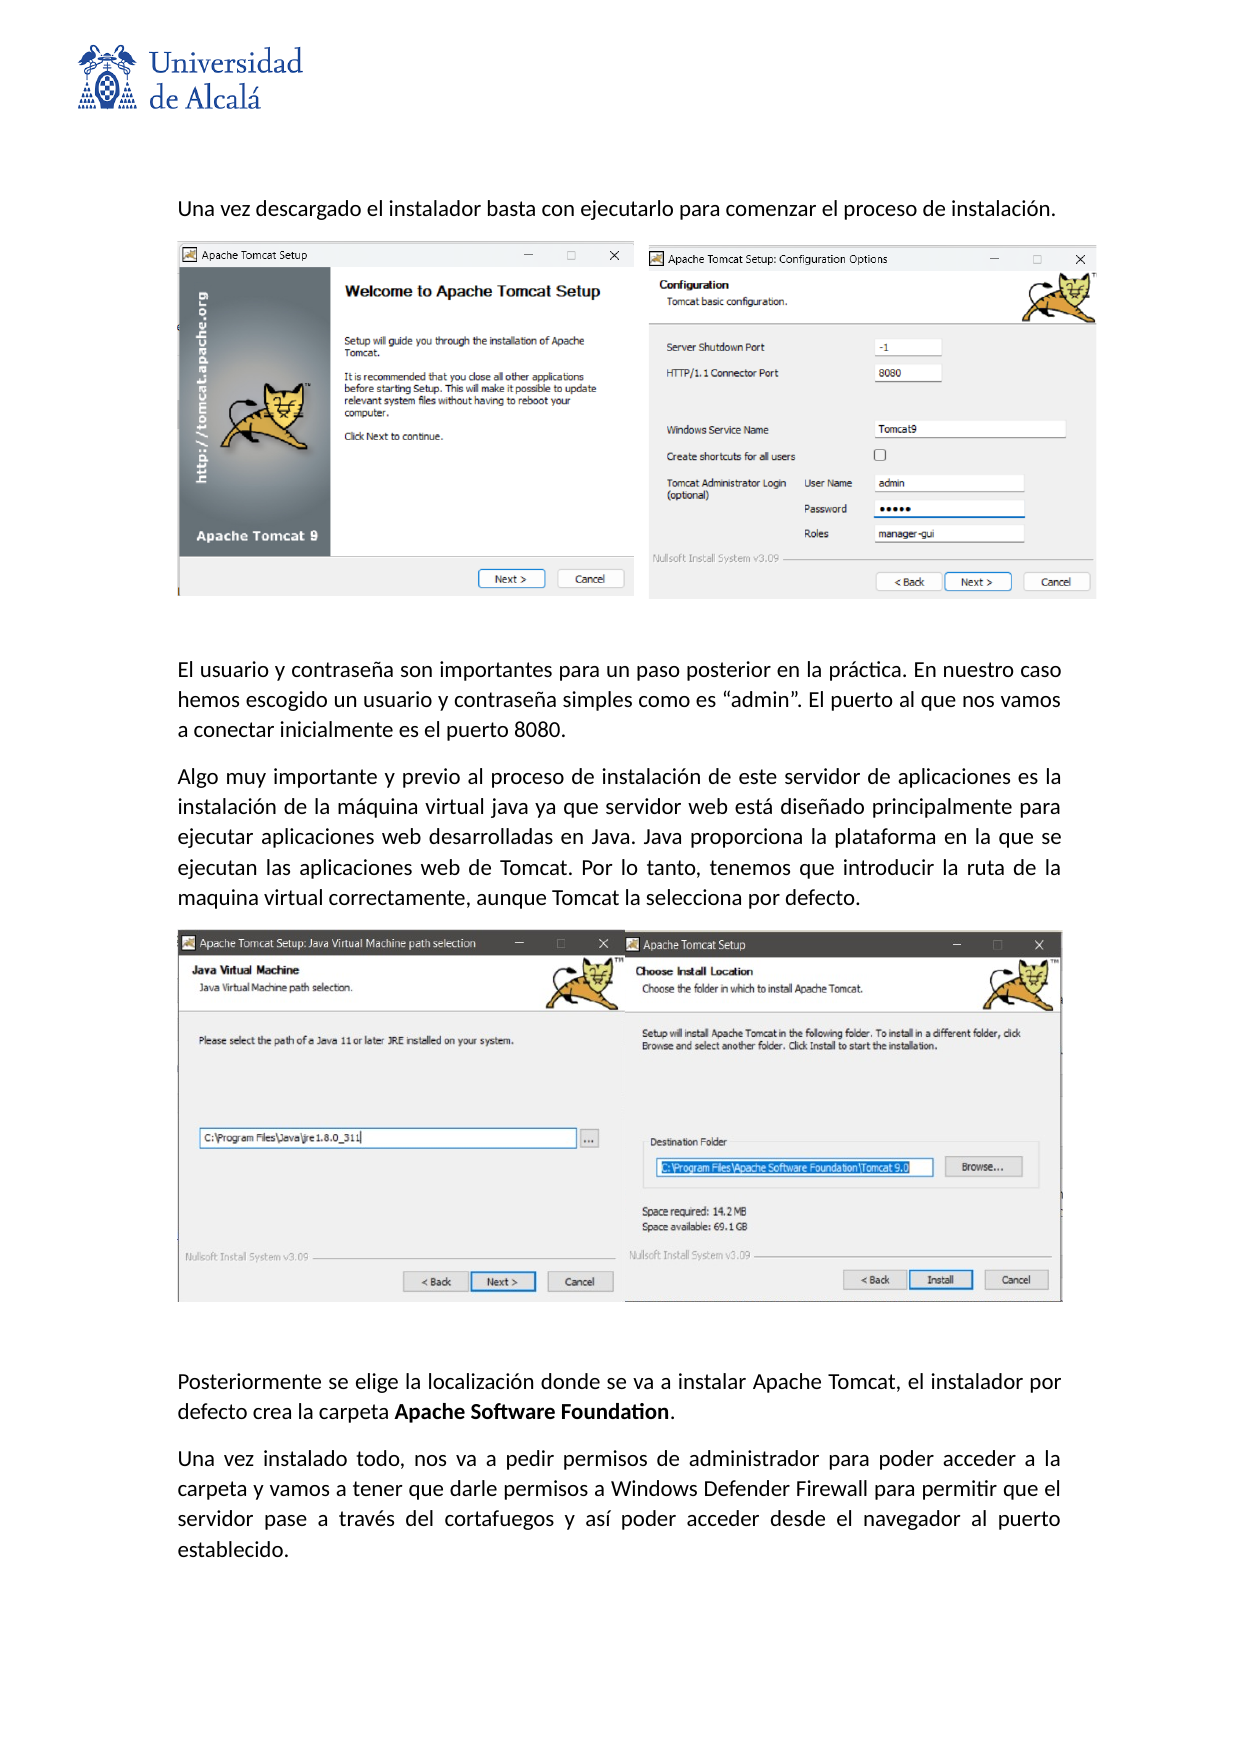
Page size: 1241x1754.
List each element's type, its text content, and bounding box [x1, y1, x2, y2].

text El usuario y contraseña son importantes para un paso posterior en la práctica. En nuestro caso hemos escogido un usuario y contraseña simples como es “admin”. El puerto al que nos vamos a conectar inicialmente es el puerto 8080. [177, 655, 1063, 743]
text Una vez instalado todo, nos va a pedir permisos de administrador para poder acceder a la carpeta y vamos a tener que darle permisos a Windows Defender Firewall para permitir que el servidor pase a través del cortafuegos y así poder acceder desde el navegador al puerto establecido. [177, 1444, 1063, 1563]
picture [71, 36, 310, 117]
picture [177, 241, 634, 596]
text Algo muy importante y previo al proceso de instalación de este servidor de aplicaciones es la instalación de la máquina virtual java ya que servidor web está diseñado principalmente para ejecutar aplicaciones web desarrolladas en Java. Java proporciona la plataforma en la que se ejecutan las aplicaciones web de Tomcat. Por lo tanto, tenemos que introducir la ruta de la maquina virtual correctamente, aunque Tomcat la selecciona por defecto. [177, 762, 1063, 911]
picture [648, 245, 1097, 599]
text Posteriormente se elige la localización donde se va a instalar Apache Tomcat, el instalador por defecto crea la carpeta Apache Software Foundation. [177, 1367, 1063, 1425]
picture [177, 929, 1063, 1302]
text Una vez descargado el instalador basta con ejecutarlo para comenzar el proceso de instalación. [177, 194, 1063, 222]
